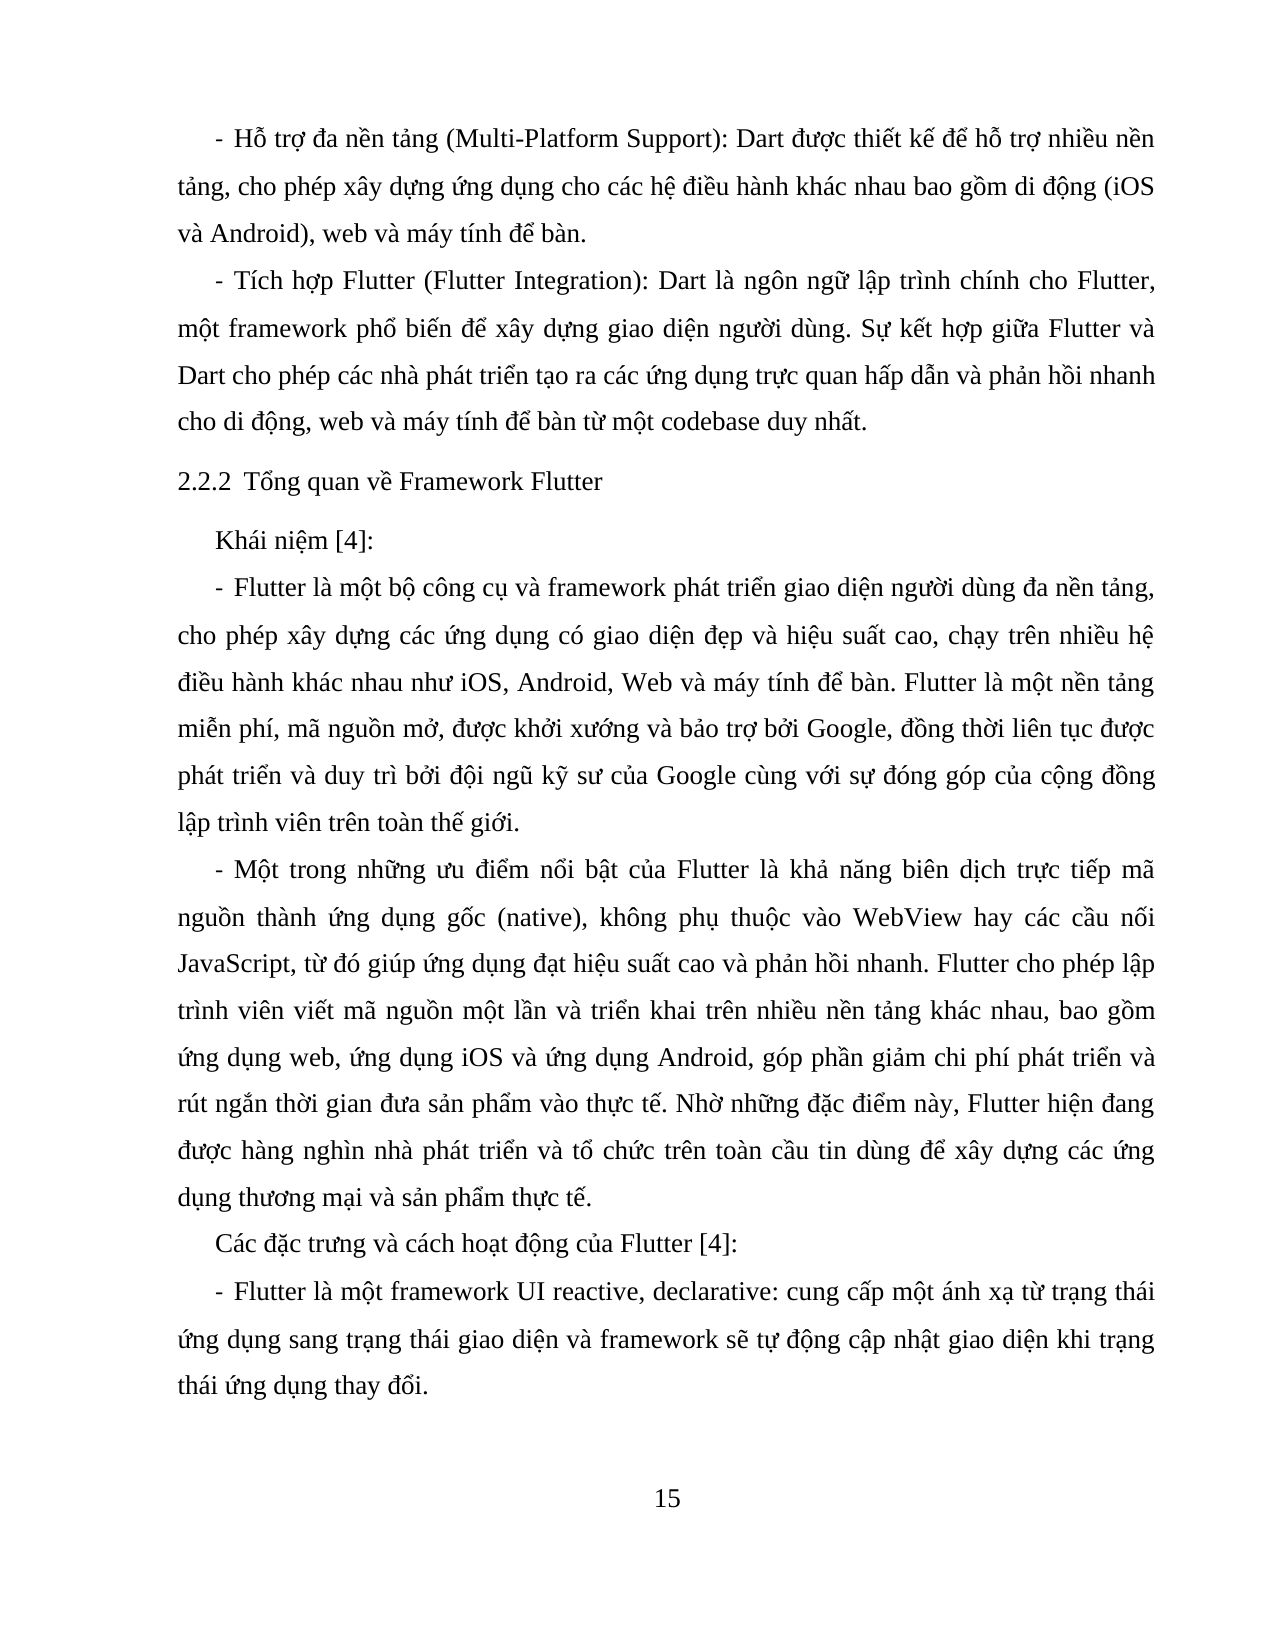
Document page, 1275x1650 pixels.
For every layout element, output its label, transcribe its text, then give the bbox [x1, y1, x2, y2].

text Flutter là một framework UI reactive, declarative: cung cấp một ánh xạ từ trạng thái ứng dụng sang trạng thái giao diện và framework sẽ tự động cập nhật giao diện khi trạng thái ứng dụng thay đổi. [177, 1274, 1157, 1401]
text Khái niệm [4]: [177, 524, 1157, 555]
text Hỗ trợ đa nền tảng (Multi-Platform Support): Dart được thiết kế để hỗ trợ nhiều nền tảng, cho phép xây dựng ứng dụng cho các hệ điều hành khác nhau bao gồm di động (iOS và Android), web và máy tính để bàn. [177, 122, 1157, 248]
text Tích hợp Flutter (Flutter Integration): Dart là ngôn ngữ lập trình chính cho Flutter, một framework phổ biến để xây dựng giao diện người dùng. Sự kết hợp giữa Flutter và Dart cho phép các nhà phát triển tạo ra các ứng dụng trực quan hấp dẫn và phản hồi nhanh cho di động, web và máy tính để bàn từ một codebase duy nhất. [177, 263, 1157, 437]
subtitle Tổng quan về Framework Flutter [177, 464, 1157, 496]
text Một trong những ưu điểm nổi bật của Flutter là khả năng biên dịch trực tiếp mã nguồn thành ứng dụng gốc (native), không phụ thuộc vào WebView hay các cầu nối JavaScript, từ đó giúp ứng dụng đạt hiệu suất cao và phản hồi nhanh. Flutter cho phép lập trình viên viết mã nguồn một lần và triển khai trên nhiều nền tảng khác nhau, bao gồm ứng dụng web, ứng dụng iOS và ứng dụng Android, góp phần giảm chi phí phát triển và rút ngắn thời gian đưa sản phẩm vào thực tế. Nhờ những đặc điểm này, Flutter hiện đang được hàng nghìn nhà phát triển và tổ chức trên toàn cầu tin dùng để xây dựng các ứng dụng thương mại và sản phẩm thực tế. [177, 852, 1157, 1212]
text Flutter là một bộ công cụ và framework phát triển giao diện người dùng đa nền tảng, cho phép xây dựng các ứng dụng có giao diện đẹp và hiệu suất cao, chạy trên nhiều hệ điều hành khác nhau như iOS, Android, Web và máy tính để bàn. Flutter là một nền tảng miễn phí, mã nguồn mở, được khởi xướng và bảo trợ bởi Google, đồng thời liên tục được phát triển và duy trì bởi đội ngũ kỹ sư của Google cùng với sự đóng góp của cộng đồng lập trình viên trên toàn thế giới. [177, 570, 1157, 837]
text Các đặc trưng và cách hoạt động của Flutter [4]: [177, 1227, 1157, 1259]
